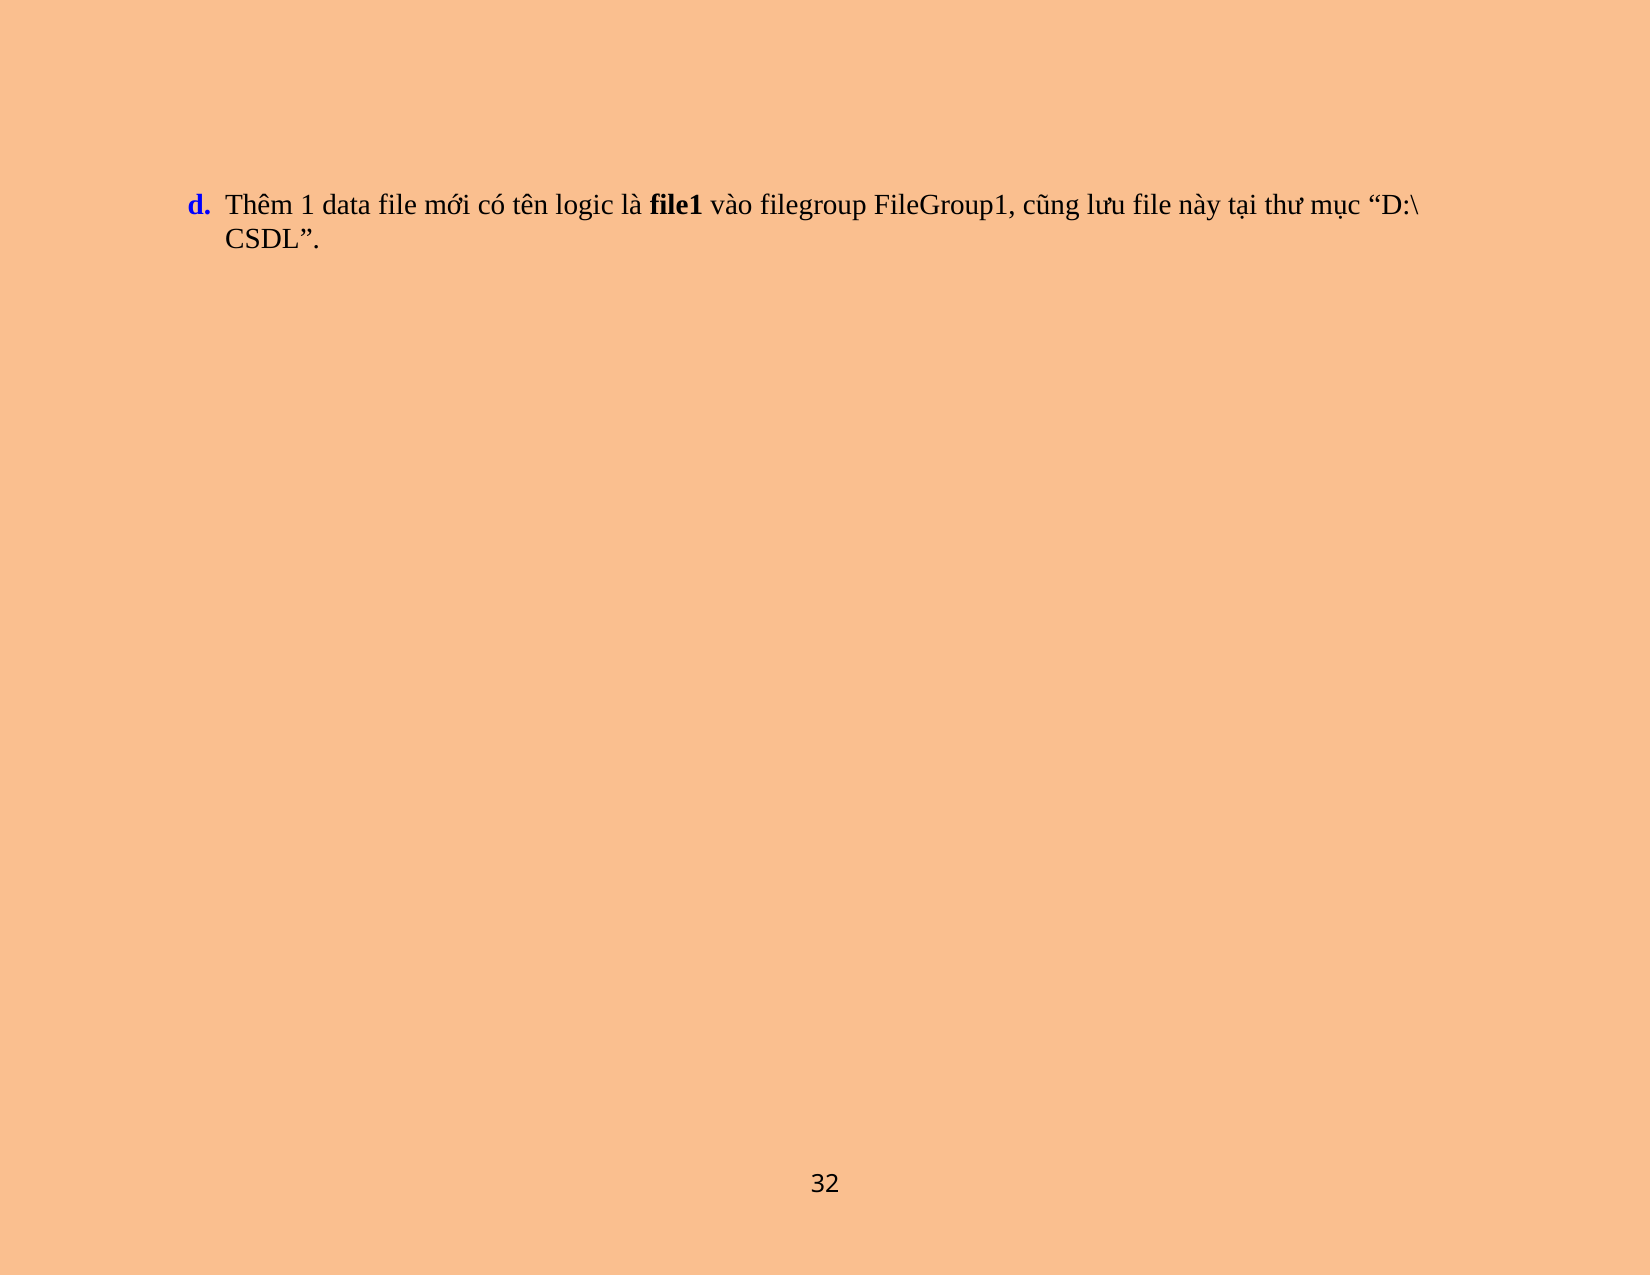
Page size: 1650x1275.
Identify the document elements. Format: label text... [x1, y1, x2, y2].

list Thêm 1 data file mới có tên logic là file1 vào filegroup FileGroup1, cũng lưu file này tại thư mục “D:\ CSDL”. [187, 187, 1500, 254]
